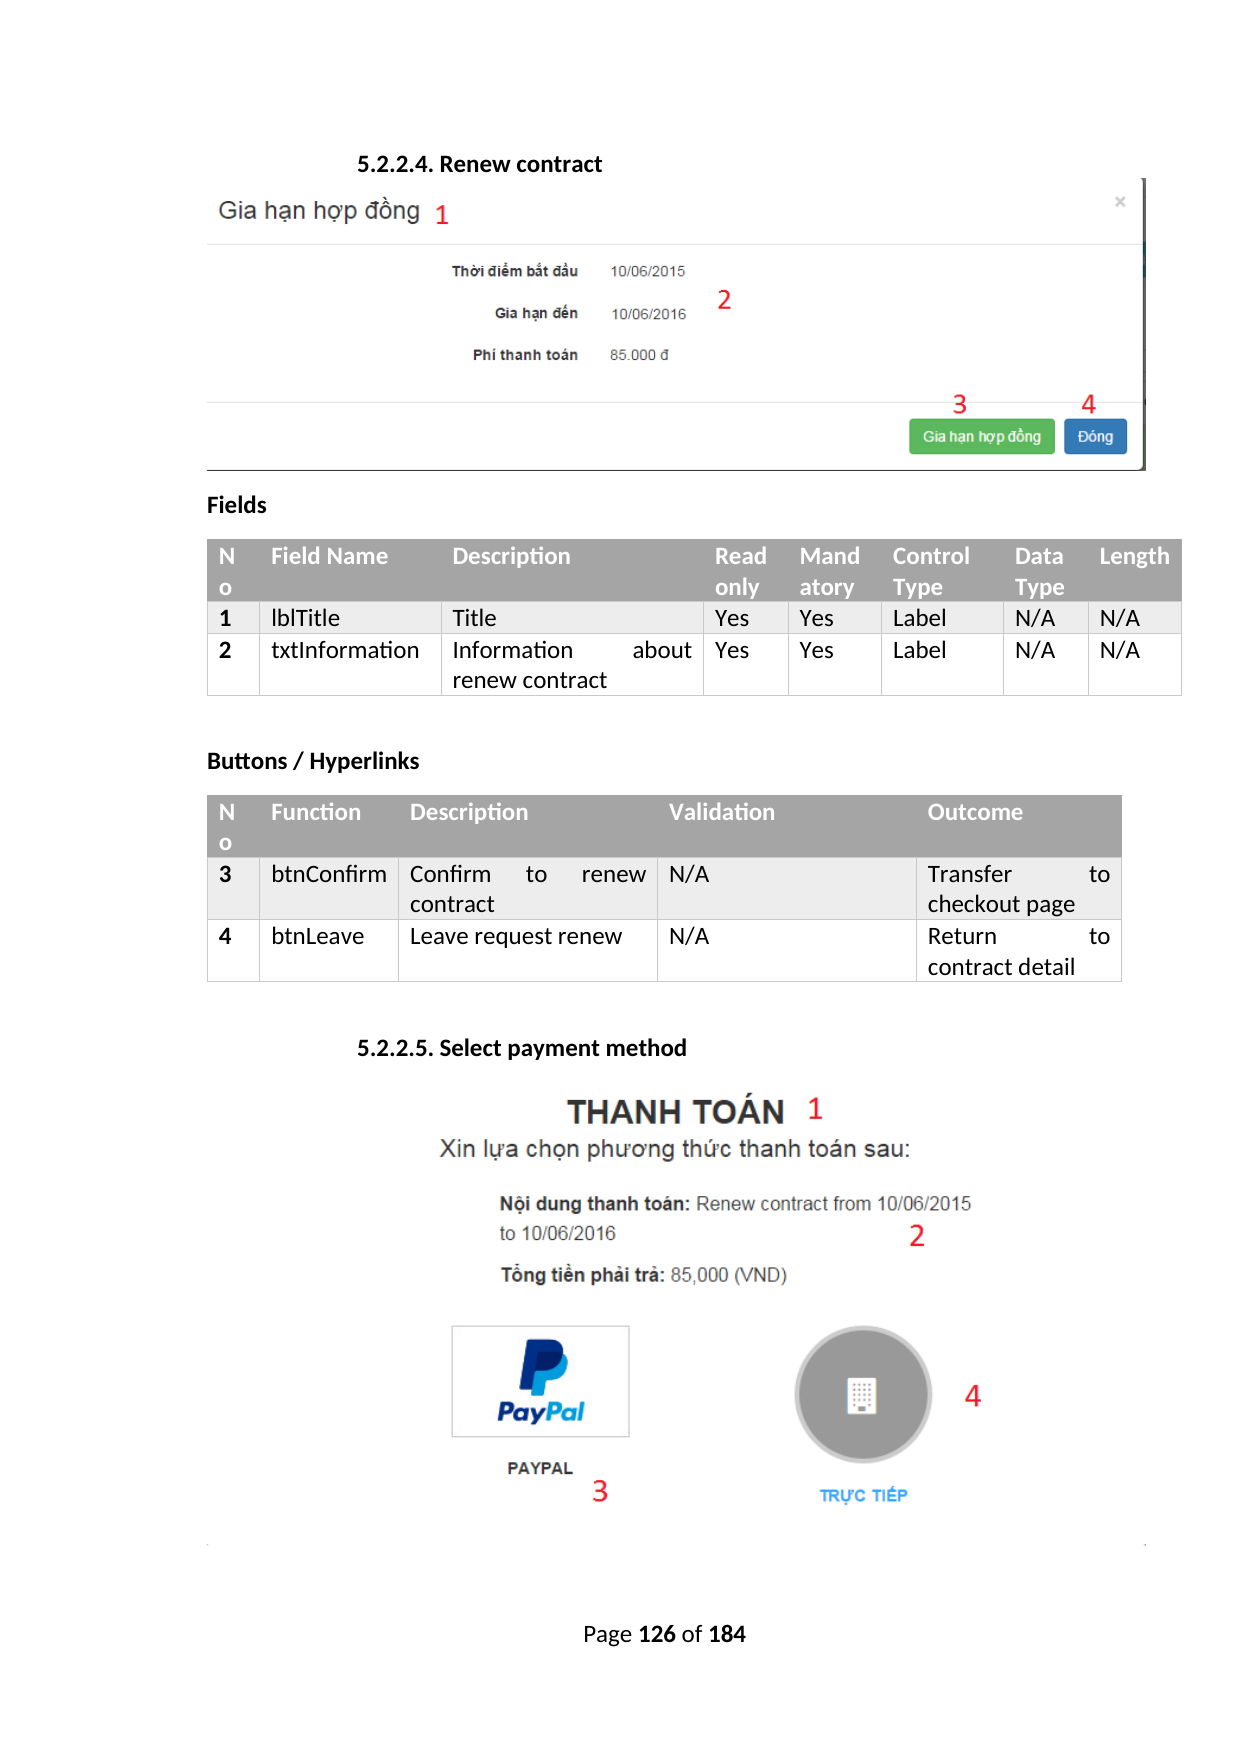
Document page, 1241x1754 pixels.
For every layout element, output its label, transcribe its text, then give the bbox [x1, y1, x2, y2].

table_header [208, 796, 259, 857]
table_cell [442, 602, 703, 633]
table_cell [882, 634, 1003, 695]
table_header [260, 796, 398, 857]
picture [206, 1062, 1146, 1555]
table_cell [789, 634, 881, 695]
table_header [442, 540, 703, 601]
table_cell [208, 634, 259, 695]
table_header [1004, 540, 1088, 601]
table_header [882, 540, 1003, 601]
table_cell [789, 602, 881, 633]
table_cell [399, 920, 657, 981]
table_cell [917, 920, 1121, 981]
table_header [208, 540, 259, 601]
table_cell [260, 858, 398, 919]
subtitle Renew contract [357, 148, 1122, 178]
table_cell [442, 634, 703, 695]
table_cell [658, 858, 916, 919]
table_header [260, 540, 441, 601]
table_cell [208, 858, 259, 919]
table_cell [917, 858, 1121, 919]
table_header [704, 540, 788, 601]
text Buttons / Hyperlinks [207, 745, 1122, 776]
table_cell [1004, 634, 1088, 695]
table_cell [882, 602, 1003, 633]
subtitle Select payment method [357, 1032, 1122, 1062]
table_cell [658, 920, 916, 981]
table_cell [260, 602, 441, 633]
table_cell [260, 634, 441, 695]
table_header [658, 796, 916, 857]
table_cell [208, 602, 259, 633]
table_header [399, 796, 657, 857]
text Fields [207, 489, 1122, 520]
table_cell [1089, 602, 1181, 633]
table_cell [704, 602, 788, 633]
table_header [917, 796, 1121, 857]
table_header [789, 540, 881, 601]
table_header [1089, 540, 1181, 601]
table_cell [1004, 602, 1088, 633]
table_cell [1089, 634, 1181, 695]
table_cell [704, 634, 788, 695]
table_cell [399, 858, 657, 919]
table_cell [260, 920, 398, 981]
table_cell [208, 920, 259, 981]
picture [206, 178, 1146, 471]
